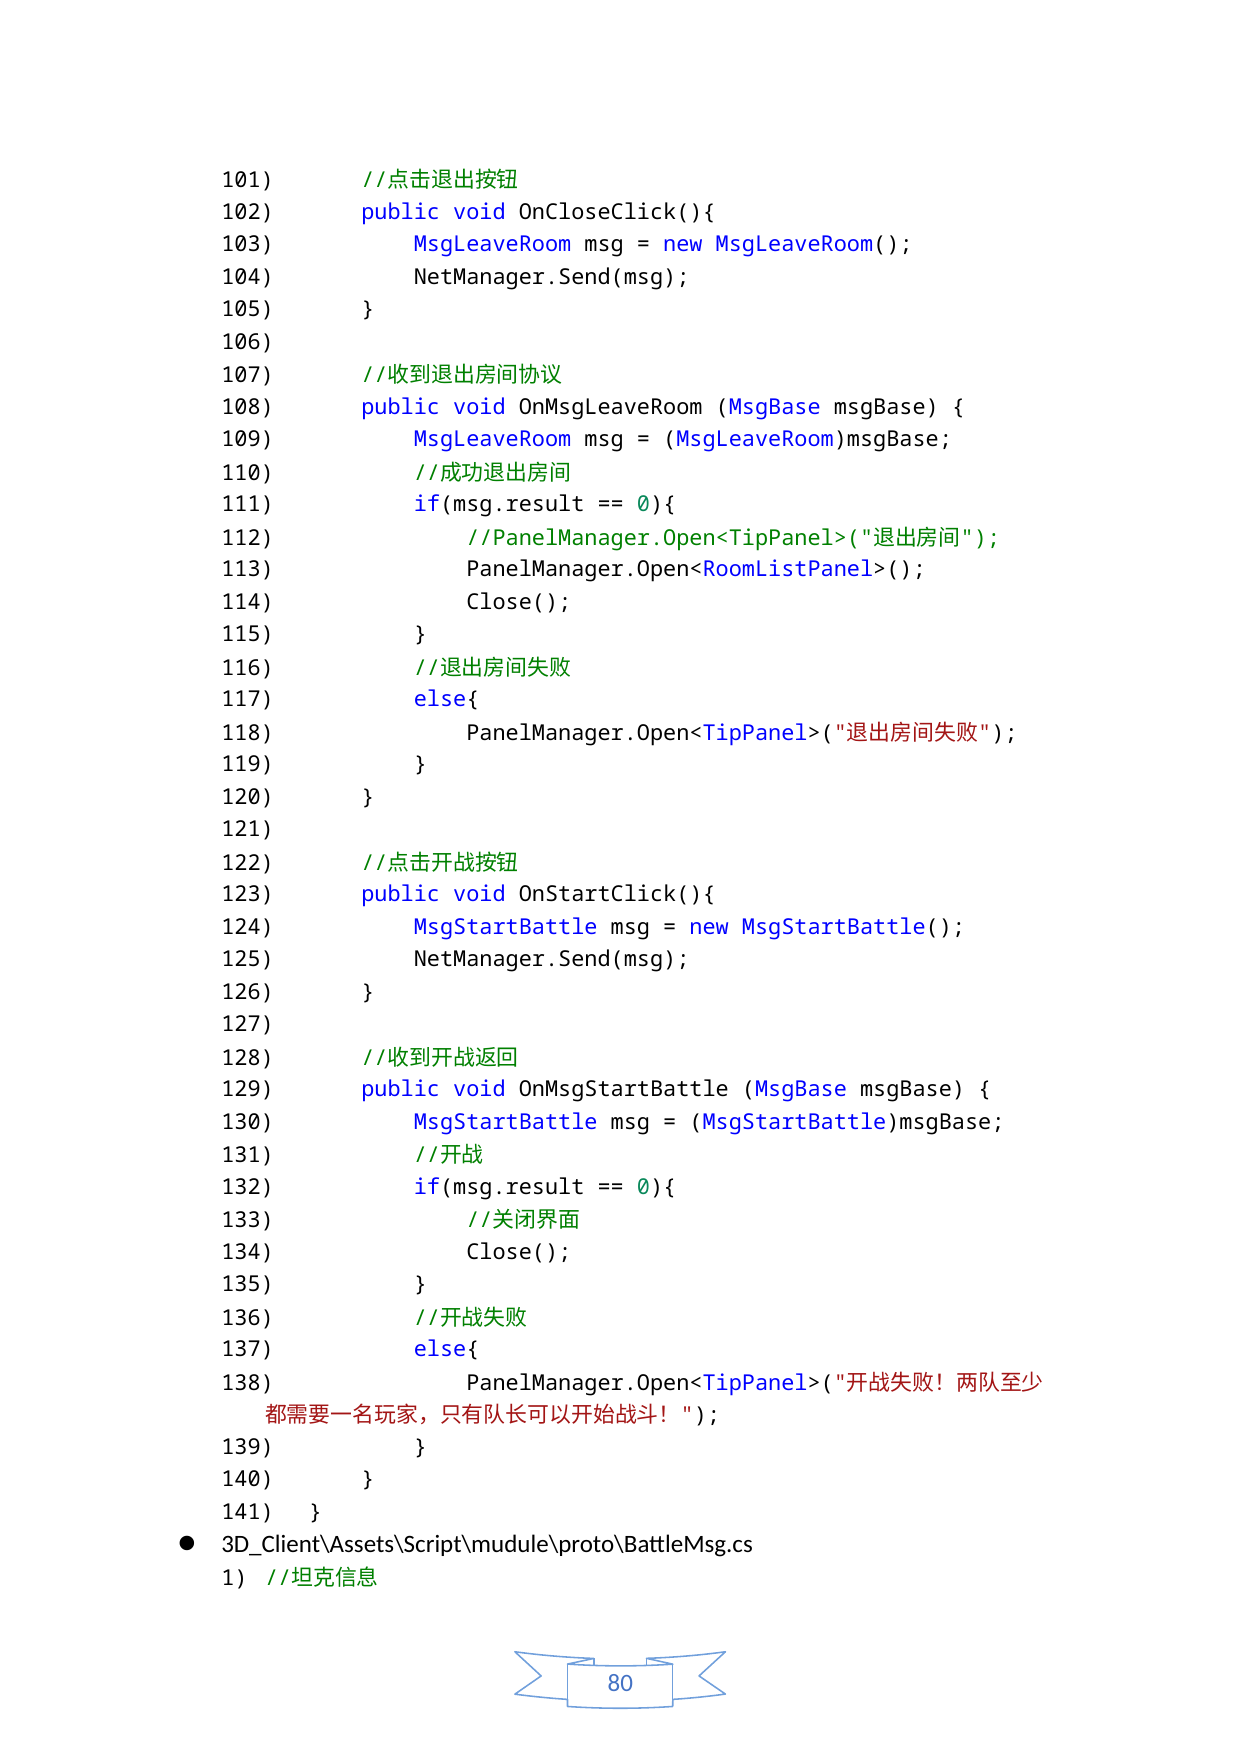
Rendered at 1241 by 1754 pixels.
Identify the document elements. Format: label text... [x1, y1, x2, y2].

list public void OnMsgStartBattle (MsgBase msgBase) { [221, 1072, 1063, 1104]
list PanelManager.Open<TipPanel>("退出房间失败"); [221, 714, 1063, 747]
list } [221, 1429, 1063, 1462]
list PanelManager.Open<TipPanel>("开战失败！两队至少都需要一名玩家，只有队长可以开始战斗！"); [221, 1364, 1063, 1429]
list if(msg.result == 0){ [221, 1169, 1063, 1202]
list else{ [221, 1332, 1063, 1364]
list } [221, 779, 1063, 812]
list //点击退出按钮 [221, 162, 1063, 194]
list public void OnStartClick(){ [221, 877, 1063, 909]
list //坦克信息 [221, 1559, 1063, 1592]
list public void OnCloseClick(){ [221, 194, 1063, 227]
list PanelManager.Open<RoomListPanel>(); [221, 552, 1063, 584]
list MsgStartBattle msg = new MsgStartBattle(); [221, 909, 1063, 942]
list //收到退出房间协议 [221, 357, 1063, 389]
list MsgLeaveRoom msg = new MsgLeaveRoom(); [221, 227, 1063, 259]
list //成功退出房间 [221, 454, 1063, 487]
list } [221, 292, 1063, 324]
list //开战失败 [221, 1299, 1063, 1332]
list Close(); [221, 584, 1063, 617]
list } [221, 617, 1063, 649]
list NetManager.Send(msg); [221, 942, 1063, 974]
list //关闭界面 [221, 1202, 1063, 1234]
list public void OnMsgLeaveRoom (MsgBase msgBase) { [221, 389, 1063, 422]
list NetManager.Send(msg); [221, 259, 1063, 292]
list //退出房间失败 [221, 649, 1063, 682]
list MsgLeaveRoom msg = (MsgLeaveRoom)msgBase; [221, 422, 1063, 454]
list //收到开战返回 [221, 1039, 1063, 1072]
list } [221, 1494, 1063, 1527]
list Close(); [221, 1234, 1063, 1267]
list //开战 [221, 1137, 1063, 1169]
list //PanelManager.Open<TipPanel>("退出房间"); [221, 519, 1063, 552]
list } [221, 747, 1063, 779]
list } [221, 1267, 1063, 1299]
list else{ [221, 682, 1063, 714]
list MsgStartBattle msg = (MsgStartBattle)msgBase; [221, 1104, 1063, 1137]
list if(msg.result == 0){ [221, 487, 1063, 519]
list 3D_Client\Assets\Script\mudule\proto\BattleMsg.cs [177, 1527, 1063, 1559]
list } [221, 1462, 1063, 1494]
list } [221, 974, 1063, 1007]
list //点击开战按钮 [221, 844, 1063, 877]
